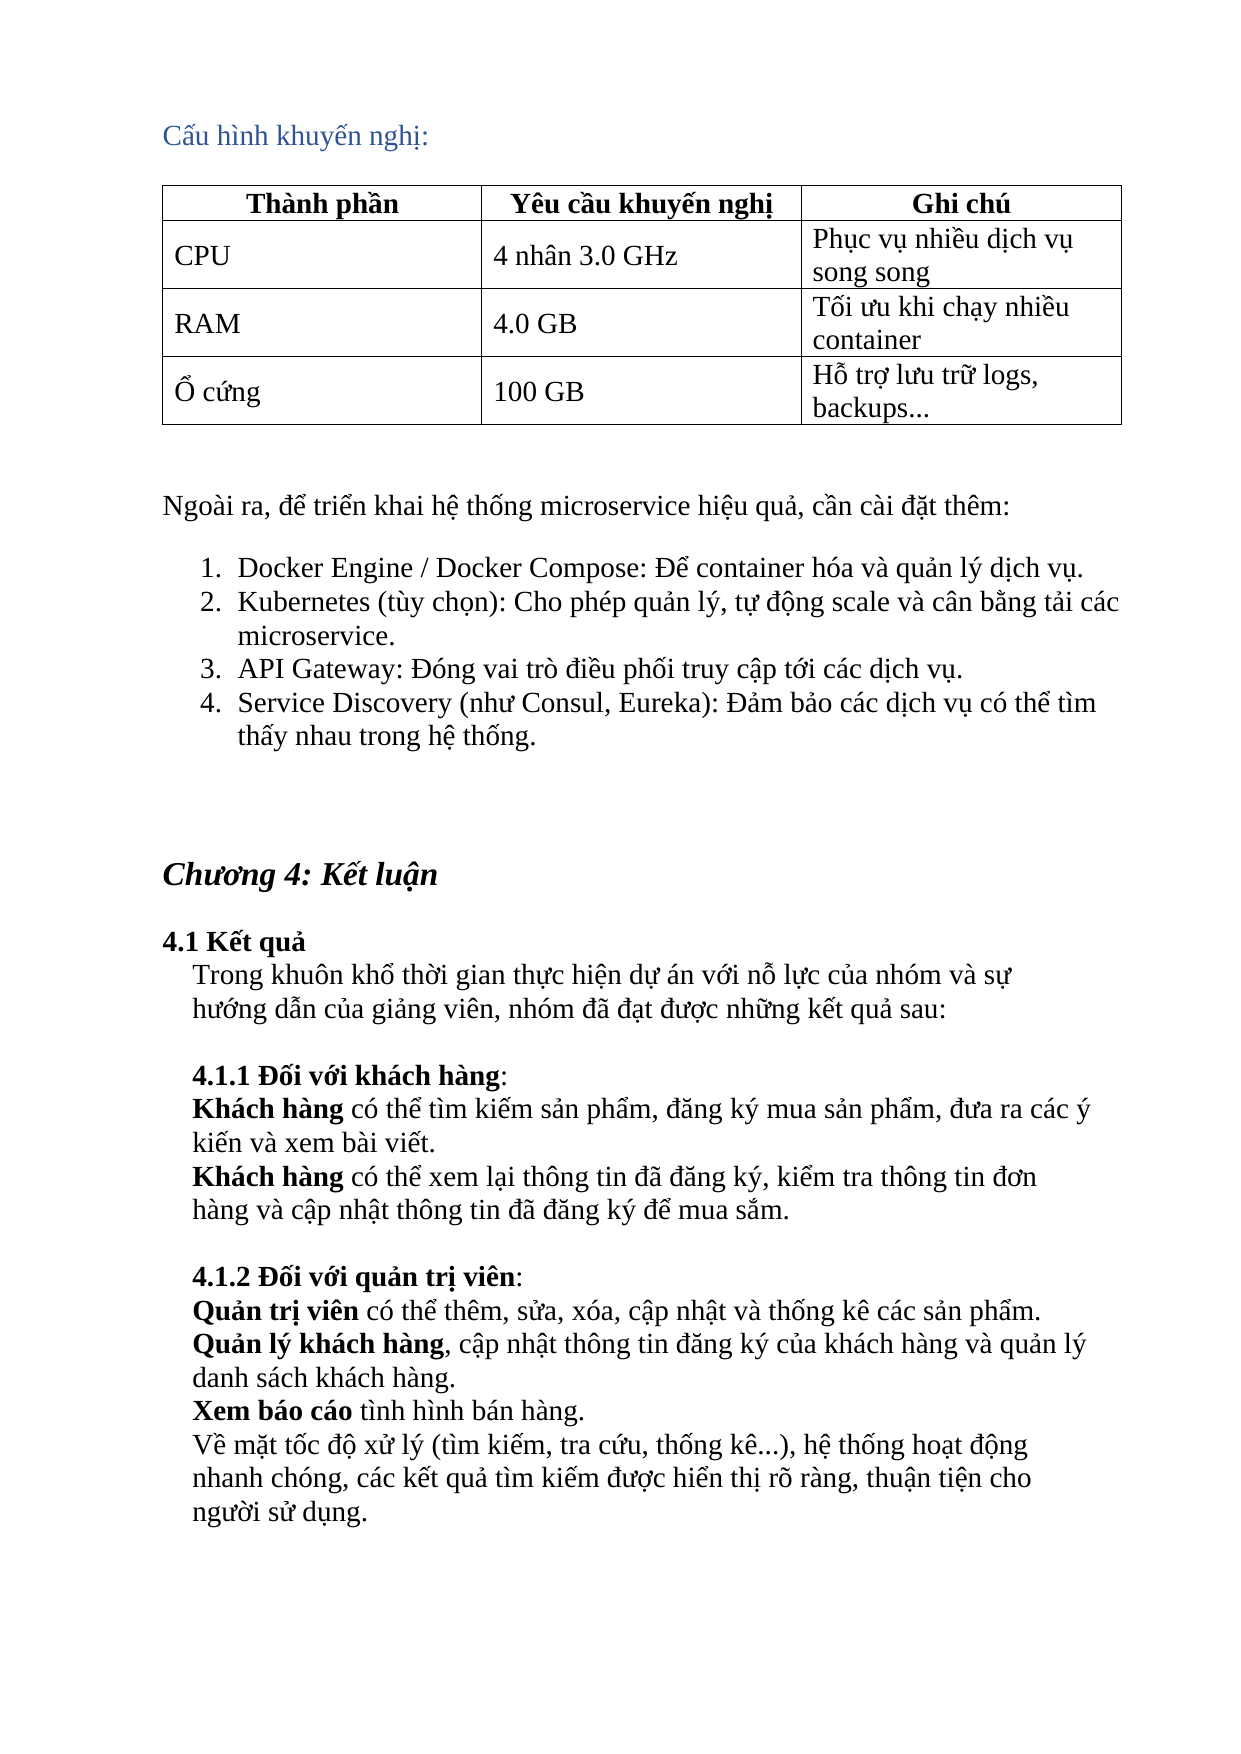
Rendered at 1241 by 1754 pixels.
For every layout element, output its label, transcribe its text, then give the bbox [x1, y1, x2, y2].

table_cell CPU [163, 221, 481, 288]
table_cell Phục vụ nhiều dịch vụ song song [802, 221, 1121, 288]
list Service Discovery (như Consul, Eureka): Đảm bảo các dịch vụ có thể tìm thấy nhau trong hệ thống. [200, 685, 1122, 752]
text 4.1.2 Đối với quản trị viên: [192, 1259, 1092, 1293]
table_cell RAM [163, 289, 481, 356]
table_cell Ổ cứng [163, 357, 481, 424]
text Khách hàng có thể xem lại thông tin đã đăng ký, kiểm tra thông tin đơn hàng và cập nhật thông tin đã đăng ký để mua sắm. [192, 1159, 1092, 1226]
table_header Thành phần [163, 186, 481, 220]
text Quản lý khách hàng, cập nhật thông tin đăng ký của khách hàng và quản lý danh sách khách hàng. [192, 1326, 1092, 1393]
list Kubernetes (tùy chọn): Cho phép quản lý, tự động scale và cân bằng tải các microservice. [200, 584, 1122, 651]
text Khách hàng có thể tìm kiếm sản phẩm, đăng ký mua sản phẩm, đưa ra các ý kiến và xem bài viết. [192, 1092, 1092, 1159]
table_header Ghi chú [802, 186, 1121, 220]
text 4.1.1 Đối với khách hàng: [192, 1058, 1092, 1092]
list Docker Engine / Docker Compose: Để container hóa và quản lý dịch vụ. [200, 551, 1122, 584]
text Quản trị viên có thể thêm, sửa, xóa, cập nhật và thống kê các sản phẩm. [192, 1293, 1092, 1326]
list API Gateway: Đóng vai trò điều phối truy cập tới các dịch vụ. [200, 651, 1122, 685]
subtitle Chương 4: Kết luận [162, 854, 1122, 893]
text Về mặt tốc độ xử lý (tìm kiếm, tra cứu, thống kê...), hệ thống hoạt động nhanh chóng, các kết quả tìm kiếm được hiển thị rõ ràng, thuận tiện cho người sử dụng. [192, 1427, 1092, 1528]
text Trong khuôn khổ thời gian thực hiện dự án với nỗ lực của nhóm và sự hướng dẫn của giảng viên, nhóm đã đạt được những kết quả sau: [192, 957, 1092, 1024]
table_cell 4 nhân 3.0 GHz [482, 221, 801, 288]
text Ngoài ra, để triển khai hệ thống microservice hiệu quả, cần cài đặt thêm: [162, 488, 1122, 521]
text Xem báo cáo tình hình bán hàng. [192, 1393, 1092, 1427]
table_header Yêu cầu khuyến nghị [482, 186, 801, 220]
subtitle Cấu hình khuyến nghị: [162, 118, 1122, 152]
table_cell Tối ưu khi chạy nhiều container [802, 289, 1121, 356]
table_cell Hỗ trợ lưu trữ logs, backups... [802, 357, 1121, 424]
table_cell 100 GB [482, 357, 801, 424]
table_cell 4.0 GB [482, 289, 801, 356]
subtitle 4.1 Kết quả [162, 924, 1122, 957]
